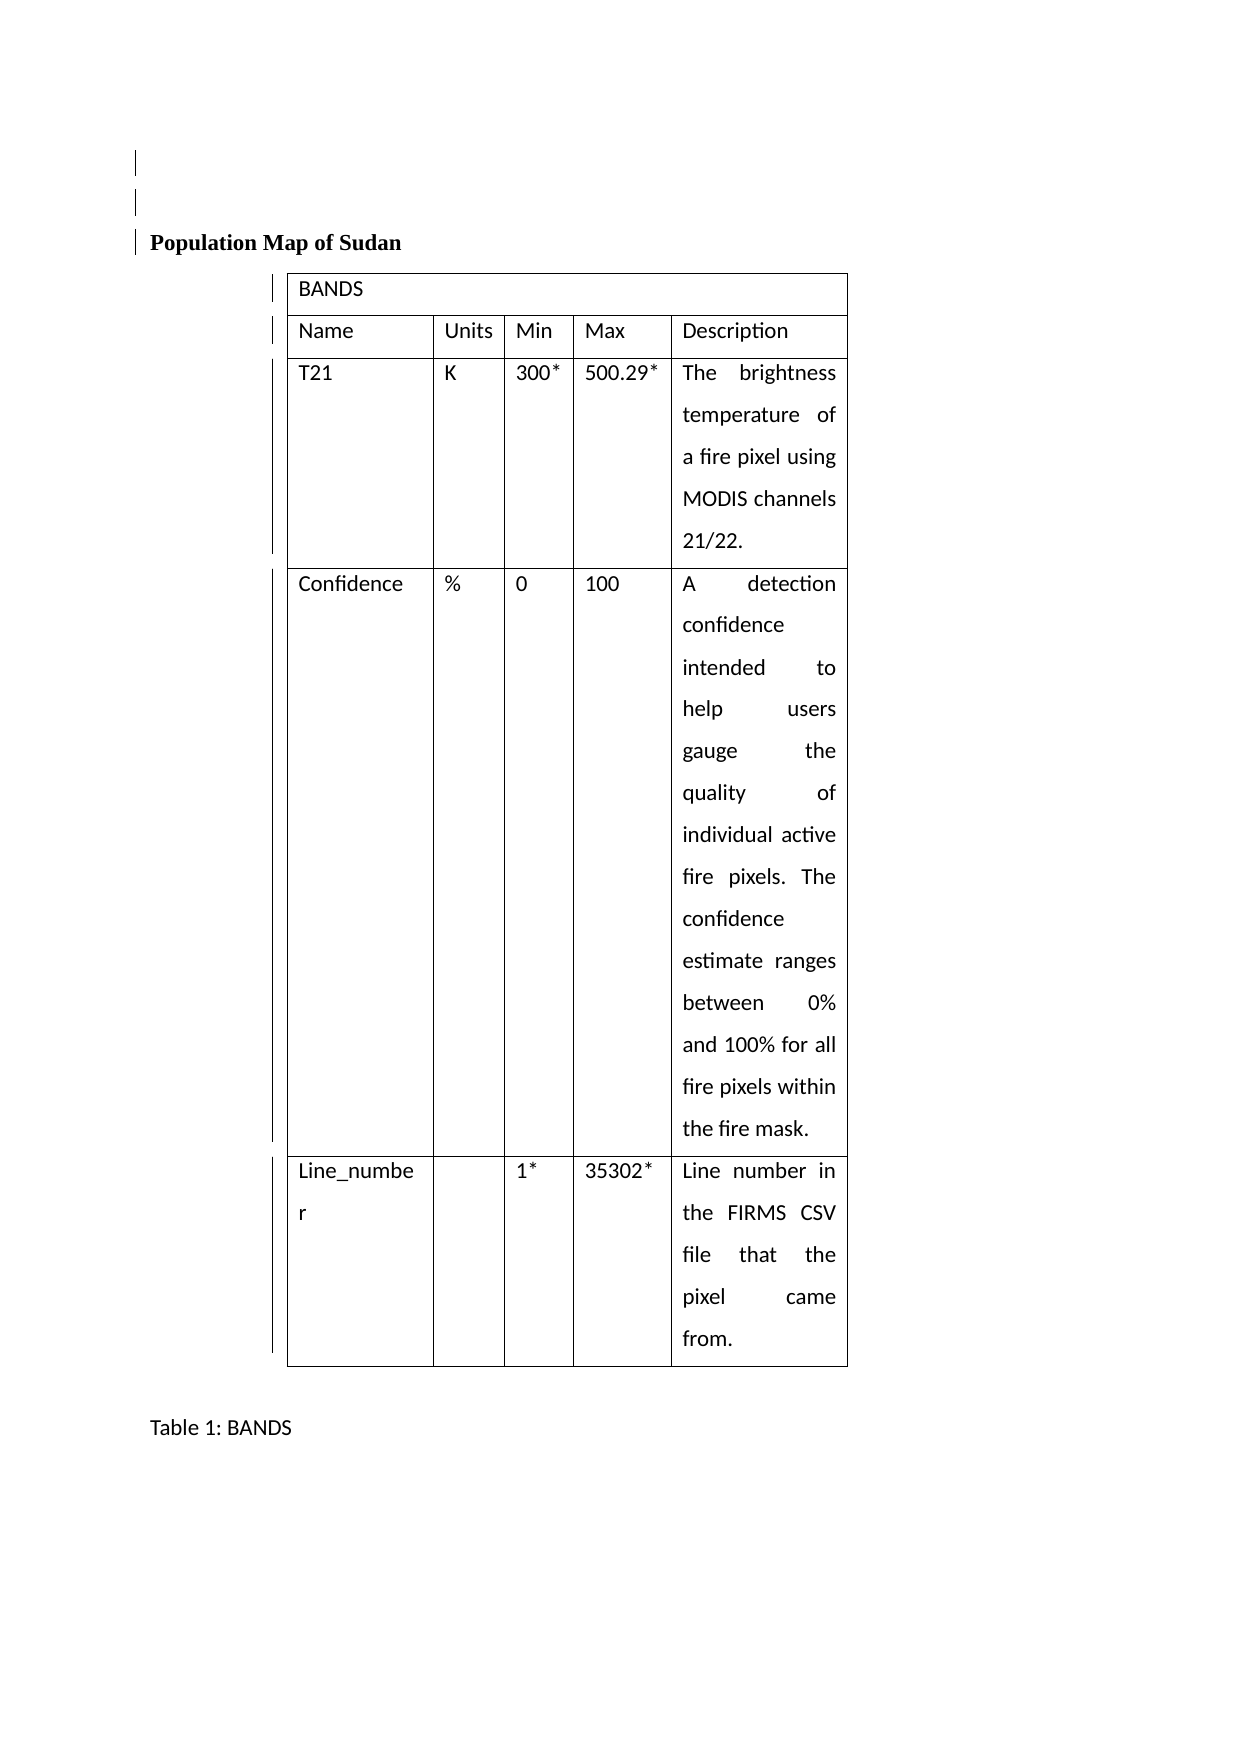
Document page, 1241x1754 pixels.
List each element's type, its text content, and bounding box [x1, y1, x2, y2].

table_cell % [434, 569, 504, 1156]
table_header BANDS [288, 274, 847, 315]
table_cell The brightness temperature of a fire pixel using MODIS channels 21/22. [672, 359, 847, 568]
table_cell Name [288, 316, 433, 357]
table_cell T21 [288, 359, 433, 568]
table_cell A detection confidence intended to help users gauge the quality of individual active fire pixels. The confidence estimate ranges between 0% and 100% for all fire pixels within the fire mask. [672, 569, 847, 1156]
table_cell Max [574, 316, 671, 357]
table_cell Confidence [288, 569, 433, 1156]
table_cell K [434, 359, 504, 568]
table_cell Line_number [288, 1157, 433, 1366]
table_cell 0 [505, 569, 573, 1156]
table_cell Line number in the FIRMS CSV file that the pixel came from. [672, 1157, 847, 1366]
table_cell [434, 1157, 504, 1366]
table_cell 300* [505, 359, 573, 568]
table_cell 35302* [574, 1157, 671, 1366]
text Population Map of Sudan [150, 229, 1090, 255]
text Table 1: BANDS [150, 1413, 1090, 1441]
table_cell 500.29* [574, 359, 671, 568]
table_cell Description [672, 316, 847, 357]
table_cell Units [434, 316, 504, 357]
table_cell Min [505, 316, 573, 357]
table_cell 1* [505, 1157, 573, 1366]
table_cell 100 [574, 569, 671, 1156]
